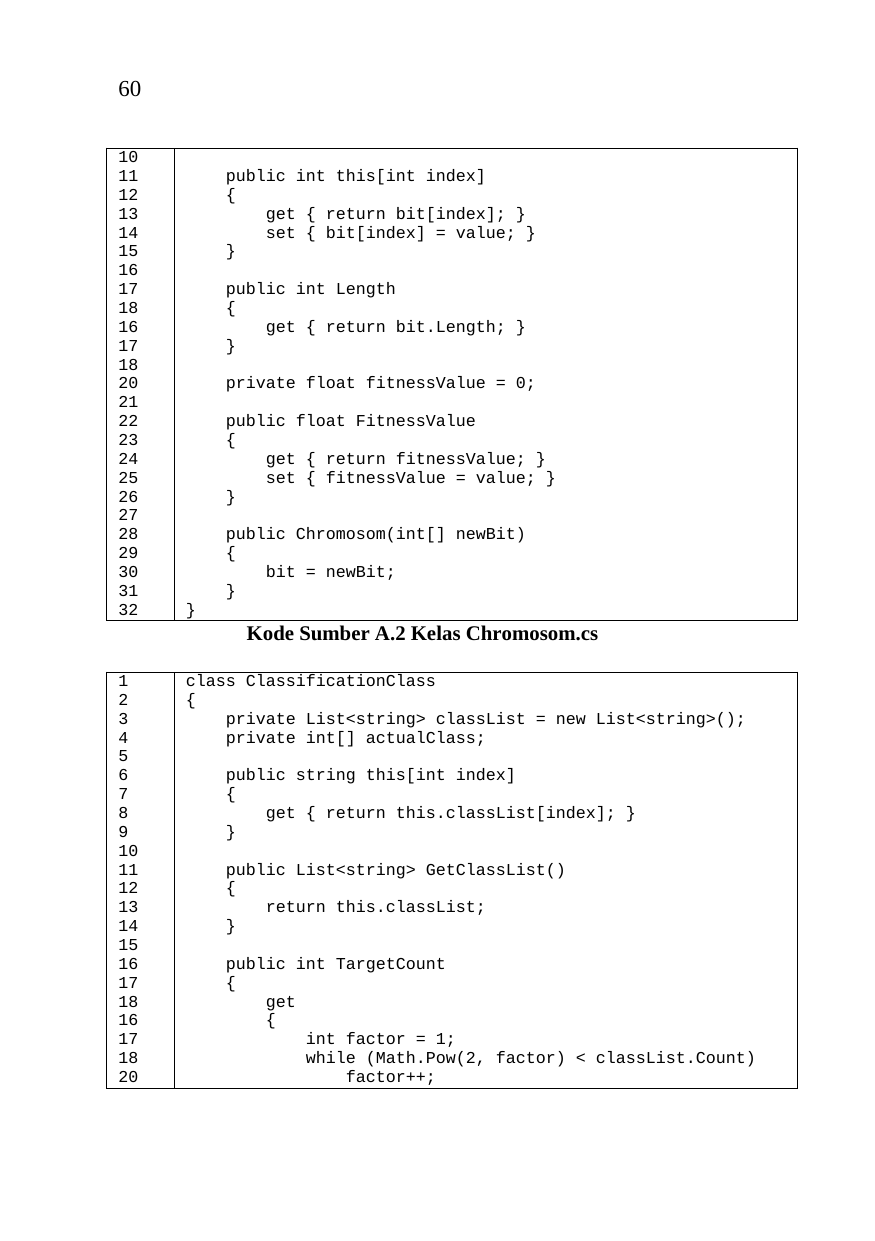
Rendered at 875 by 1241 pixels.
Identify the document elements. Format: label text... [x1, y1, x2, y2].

table_header 1 2 3 4 5 6 7 8 9 10 11 12 13 14 15 16 17 18 16 17 18 20 21 22 23 24 25 26 27 28 29 30 31 32 [107, 149, 174, 620]
list Kode Sumber A.2 Kelas Chromosom.cs [118, 621, 726, 645]
